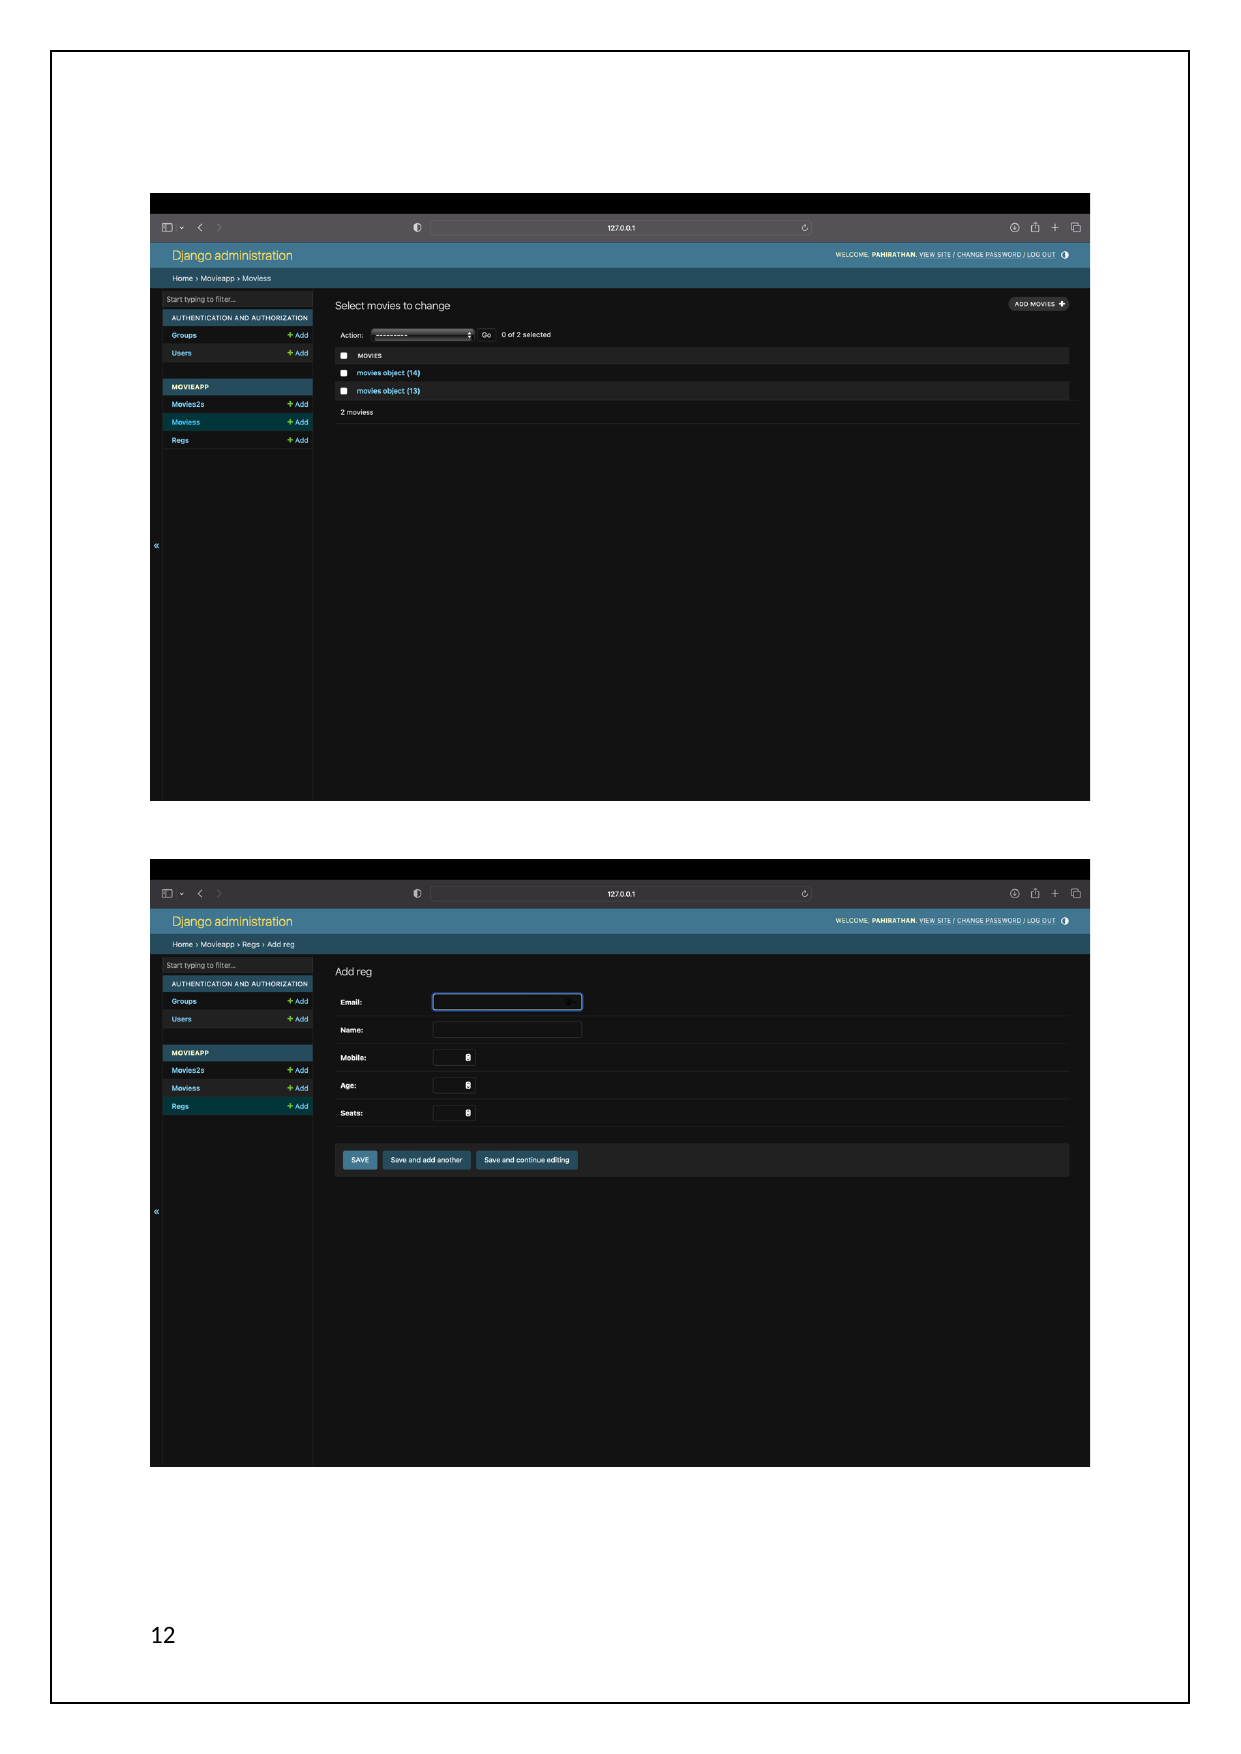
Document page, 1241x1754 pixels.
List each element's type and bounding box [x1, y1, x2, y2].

picture [150, 859, 1091, 1467]
picture [150, 193, 1091, 801]
